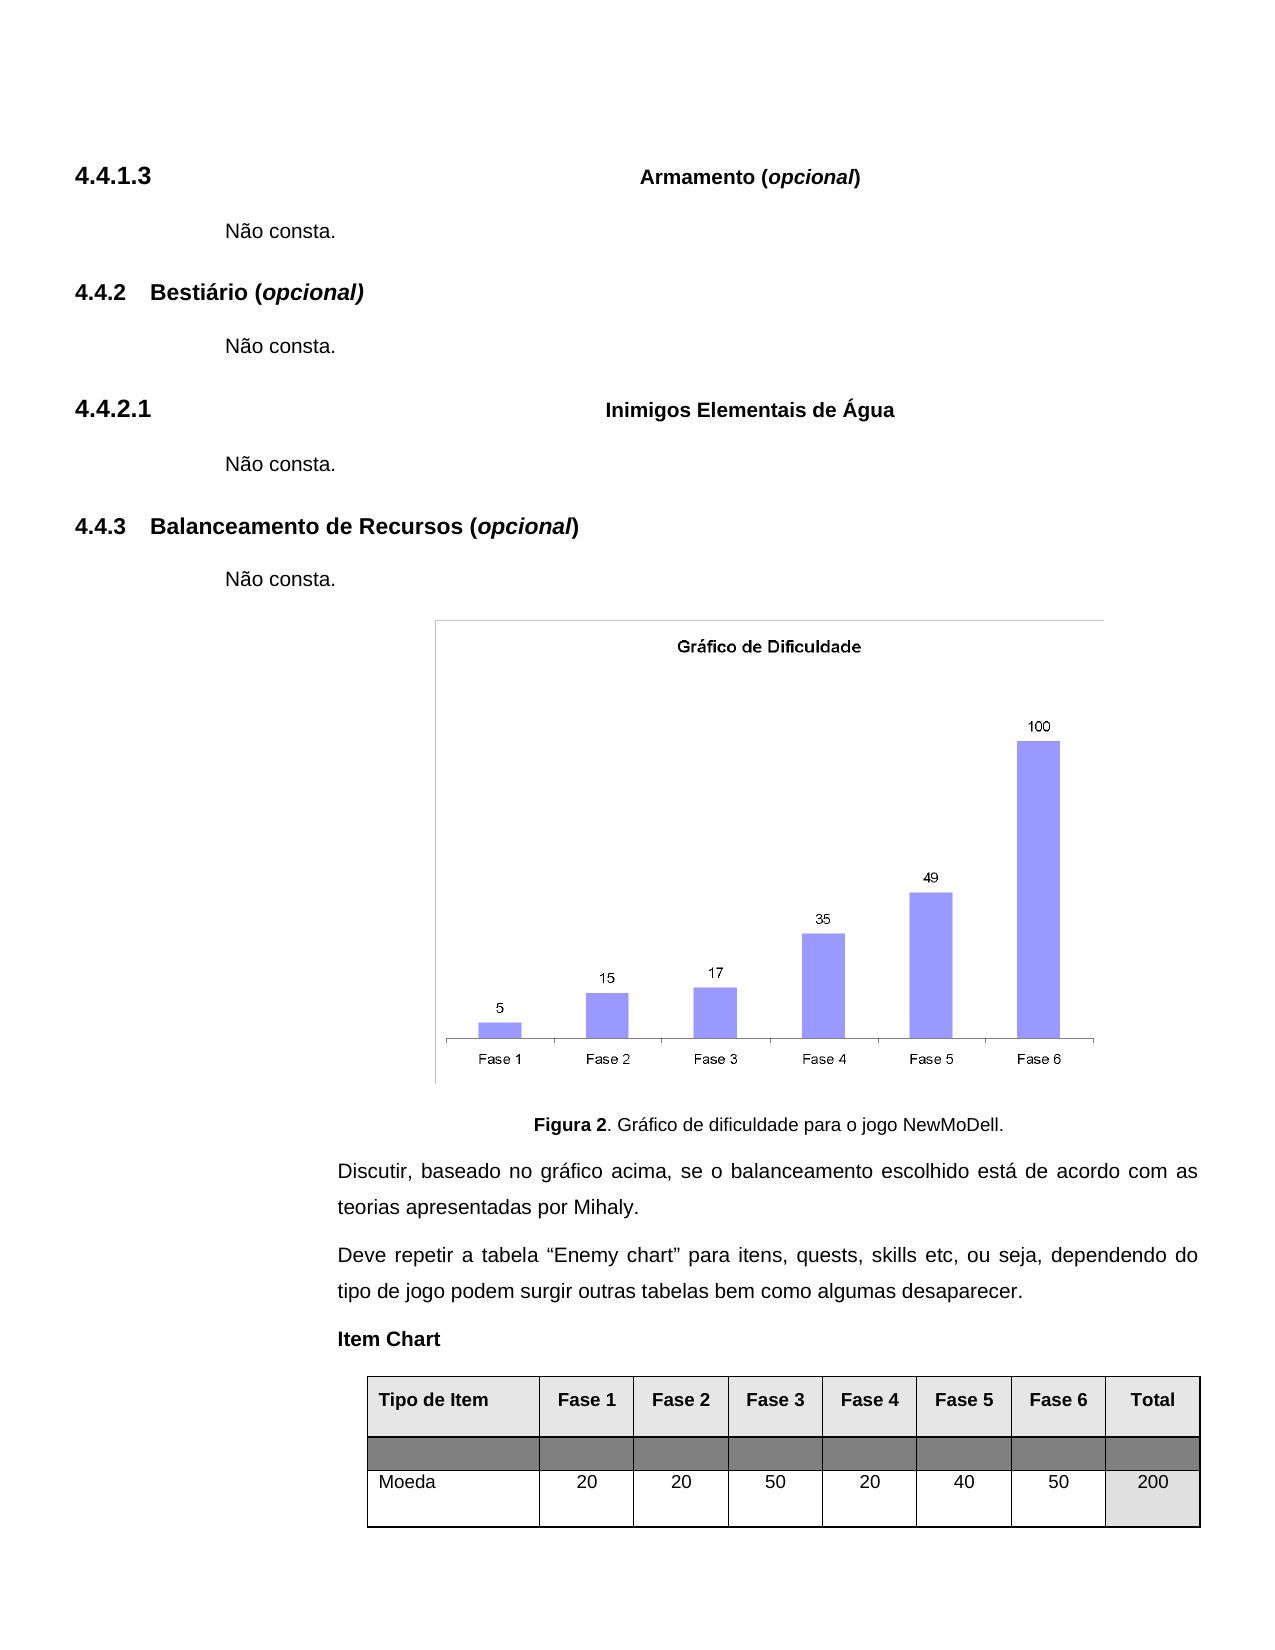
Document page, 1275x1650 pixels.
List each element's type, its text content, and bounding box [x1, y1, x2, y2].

table_header Fase 4 [823, 1377, 916, 1436]
table_header Tipo de Item [368, 1377, 539, 1436]
text Não consta. [225, 452, 1200, 476]
text Figura 2. Gráfico de dificuldade para o jogo NewMoDell. [337, 1114, 1200, 1135]
text Discutir, baseado no gráfico acima, se o balanceamento escolhido está de acordo com as teorias apresentadas por Mihaly. [337, 1158, 1200, 1218]
picture [430, 615, 1108, 1088]
table_cell 50 [1012, 1471, 1105, 1526]
table_cell [917, 1438, 1011, 1470]
table_cell [368, 1438, 539, 1470]
table_header Total [1106, 1377, 1199, 1436]
table_header Fase 6 [1012, 1377, 1105, 1436]
list Bestiário (opcional) [75, 279, 1200, 308]
list Balanceamento de Recursos (opcional) [75, 513, 1200, 541]
text Item Chart [337, 1327, 1200, 1351]
table_cell [634, 1438, 728, 1470]
table_cell 20 [634, 1471, 728, 1526]
list Armamento (opcional) [75, 161, 1200, 192]
table_cell [823, 1438, 916, 1470]
text Não consta. [75, 333, 1200, 357]
table_cell 20 [823, 1471, 916, 1526]
table_header Fase 1 [540, 1377, 633, 1436]
table_cell [540, 1438, 633, 1470]
table_cell 40 [917, 1471, 1011, 1526]
table_header Fase 2 [634, 1377, 728, 1436]
table_cell [1106, 1438, 1199, 1470]
text Não consta. [150, 567, 1200, 591]
text Deve repetir a tabela “Enemy chart” para itens, quests, skills etc, ou seja, dependendo do tipo de jogo podem surgir outras tabelas bem como algumas desaparecer. [337, 1243, 1200, 1303]
table_cell Moeda [368, 1471, 539, 1526]
table_header Fase 5 [917, 1377, 1011, 1436]
table_cell 50 [729, 1471, 822, 1526]
table_cell 20 [540, 1471, 633, 1526]
table_cell [1012, 1438, 1105, 1470]
table_cell 200 [1106, 1471, 1199, 1526]
table_header Fase 3 [729, 1377, 822, 1436]
list Inimigos Elementais de Água [75, 394, 1200, 425]
text Não consta. [225, 218, 1200, 242]
table_cell [729, 1438, 822, 1470]
